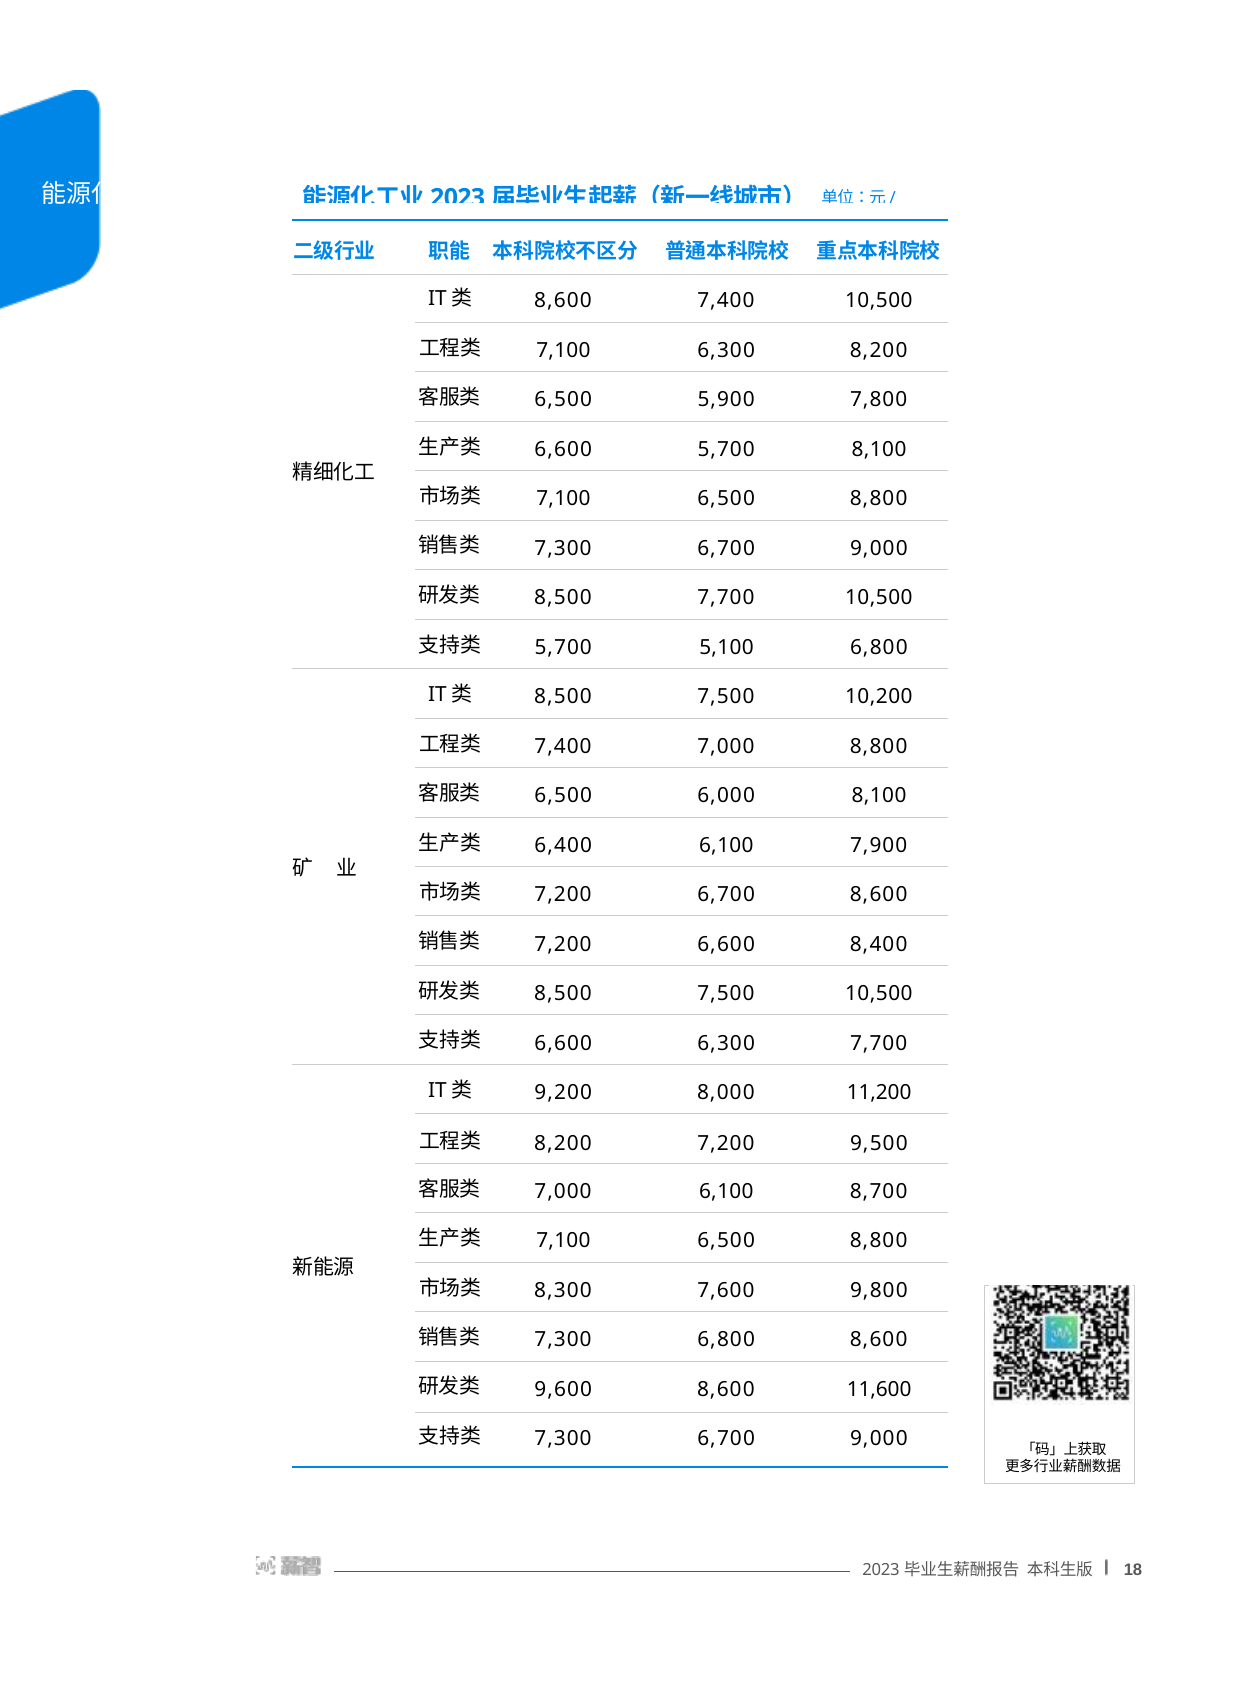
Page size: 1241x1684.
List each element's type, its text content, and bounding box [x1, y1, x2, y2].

table_cell 生产类 [415, 1213, 486, 1262]
table_cell 新能源 [292, 1065, 415, 1466]
table_cell 6,500 [486, 768, 651, 816]
table_cell 7,900 [803, 818, 948, 866]
text 2023 毕业生薪酬报告 本科生版 18 [0, 1558, 1142, 1580]
table_cell IT 类 [415, 1065, 486, 1113]
table_cell 10,500 [803, 570, 948, 618]
table_cell 8,800 [803, 1213, 948, 1262]
table_cell 7,000 [486, 1164, 651, 1212]
table_cell 6,500 [651, 1213, 802, 1262]
table_cell IT 类 [415, 669, 486, 717]
table_cell 7,300 [486, 1312, 651, 1361]
table_cell 5,100 [651, 620, 802, 668]
table_cell 10,500 [803, 966, 948, 1014]
table_header 重点本科院校 [803, 221, 948, 274]
table_cell 6,300 [651, 1015, 802, 1064]
table_cell 7,300 [486, 521, 651, 569]
table_cell 6,100 [651, 818, 802, 866]
table_cell 7,700 [803, 1015, 948, 1064]
table_cell 支持类 [415, 1413, 486, 1466]
table_cell 8,800 [803, 719, 948, 767]
table_cell 7,200 [486, 867, 651, 915]
table_cell 7,000 [651, 719, 802, 767]
table_cell 8,600 [486, 275, 651, 322]
table_cell 7,800 [803, 372, 948, 421]
table_cell 研发类 [415, 966, 486, 1014]
table_cell 7,400 [651, 275, 802, 322]
table_cell 5,700 [486, 620, 651, 668]
table_cell 工程类 [415, 719, 486, 767]
table_cell 8,400 [803, 916, 948, 965]
table_cell 6,400 [486, 818, 651, 866]
table_cell 7,100 [486, 471, 651, 519]
table_cell 市场类 [415, 471, 486, 519]
table_cell 6,700 [651, 1413, 802, 1466]
table_cell 7,500 [651, 669, 802, 717]
table_cell 矿 业 [292, 669, 415, 1064]
table_cell 支持类 [415, 620, 486, 668]
table_cell 9,000 [803, 1413, 948, 1466]
table_cell 客服类 [415, 768, 486, 816]
table_cell 市场类 [415, 867, 486, 915]
table_cell 6,500 [486, 372, 651, 421]
table_cell 6,500 [651, 471, 802, 519]
table_cell IT 类 [415, 275, 486, 322]
table_cell 9,800 [803, 1263, 948, 1311]
table_cell 9,000 [803, 521, 948, 569]
table_cell 7,200 [651, 1114, 802, 1163]
table_cell 研发类 [415, 570, 486, 618]
table_cell 11,200 [803, 1065, 948, 1113]
table_cell 8,600 [651, 1362, 802, 1412]
table_cell 7,700 [651, 570, 802, 618]
table_cell 销售类 [415, 1312, 486, 1361]
table_cell 7,100 [486, 323, 651, 371]
table_cell 7,100 [486, 1213, 651, 1262]
table_cell 6,000 [651, 768, 802, 816]
table_cell 生产类 [415, 422, 486, 470]
table_cell 9,200 [486, 1065, 651, 1113]
table_cell 9,600 [486, 1362, 651, 1412]
table_cell 8,100 [803, 422, 948, 470]
table_cell 5,900 [651, 372, 802, 421]
picture [255, 1556, 322, 1576]
table_cell 6,800 [651, 1312, 802, 1361]
table_cell 工程类 [415, 323, 486, 371]
table_cell 8,800 [803, 471, 948, 519]
picture [989, 1285, 1133, 1405]
table_cell 6,800 [803, 620, 948, 668]
table_cell 11,600 [803, 1362, 948, 1412]
table_cell 8,700 [803, 1164, 948, 1212]
table_cell 精细化工 [292, 275, 415, 668]
table_cell 8,000 [651, 1065, 802, 1113]
table_cell 客服类 [415, 372, 486, 421]
table_cell 9,500 [803, 1114, 948, 1163]
table_cell 10,500 [803, 275, 948, 322]
table_cell 8,500 [486, 669, 651, 717]
table_cell 8,100 [803, 768, 948, 816]
table_cell 8,600 [803, 1312, 948, 1361]
table_cell 7,500 [651, 966, 802, 1014]
table_cell 7,400 [486, 719, 651, 767]
table_cell 8,500 [486, 570, 651, 618]
table_cell 工程类 [415, 1114, 486, 1163]
table_cell 6,600 [486, 422, 651, 470]
table_cell 8,600 [803, 867, 948, 915]
table_header 二级行业 [292, 221, 415, 274]
table_cell 市场类 [415, 1263, 486, 1311]
picture [0, 90, 101, 310]
table_cell 8,200 [486, 1114, 651, 1163]
table_cell 6,700 [651, 521, 802, 569]
table_cell 6,700 [651, 867, 802, 915]
table_cell 7,200 [486, 916, 651, 965]
table_cell 7,600 [651, 1263, 802, 1311]
table_cell 销售类 [415, 916, 486, 965]
table_cell 6,600 [651, 916, 802, 965]
table_cell 8,300 [486, 1263, 651, 1311]
table_cell 6,600 [486, 1015, 651, 1064]
table_cell 生产类 [415, 818, 486, 866]
table_cell 10,200 [803, 669, 948, 717]
table_cell 6,300 [651, 323, 802, 371]
table_cell 客服类 [415, 1164, 486, 1212]
table_cell 研发类 [415, 1362, 486, 1412]
table_cell 8,200 [803, 323, 948, 371]
table_cell 支持类 [415, 1015, 486, 1064]
table_cell 销售类 [415, 521, 486, 569]
table_header 职能 [415, 221, 486, 274]
table_cell 5,700 [651, 422, 802, 470]
table_header 普通本科院校 [651, 221, 802, 274]
table_cell 6,100 [651, 1164, 802, 1212]
table_cell 8,500 [486, 966, 651, 1014]
table_cell 7,300 [486, 1413, 651, 1466]
table_header 本科院校不区分 [486, 221, 651, 274]
